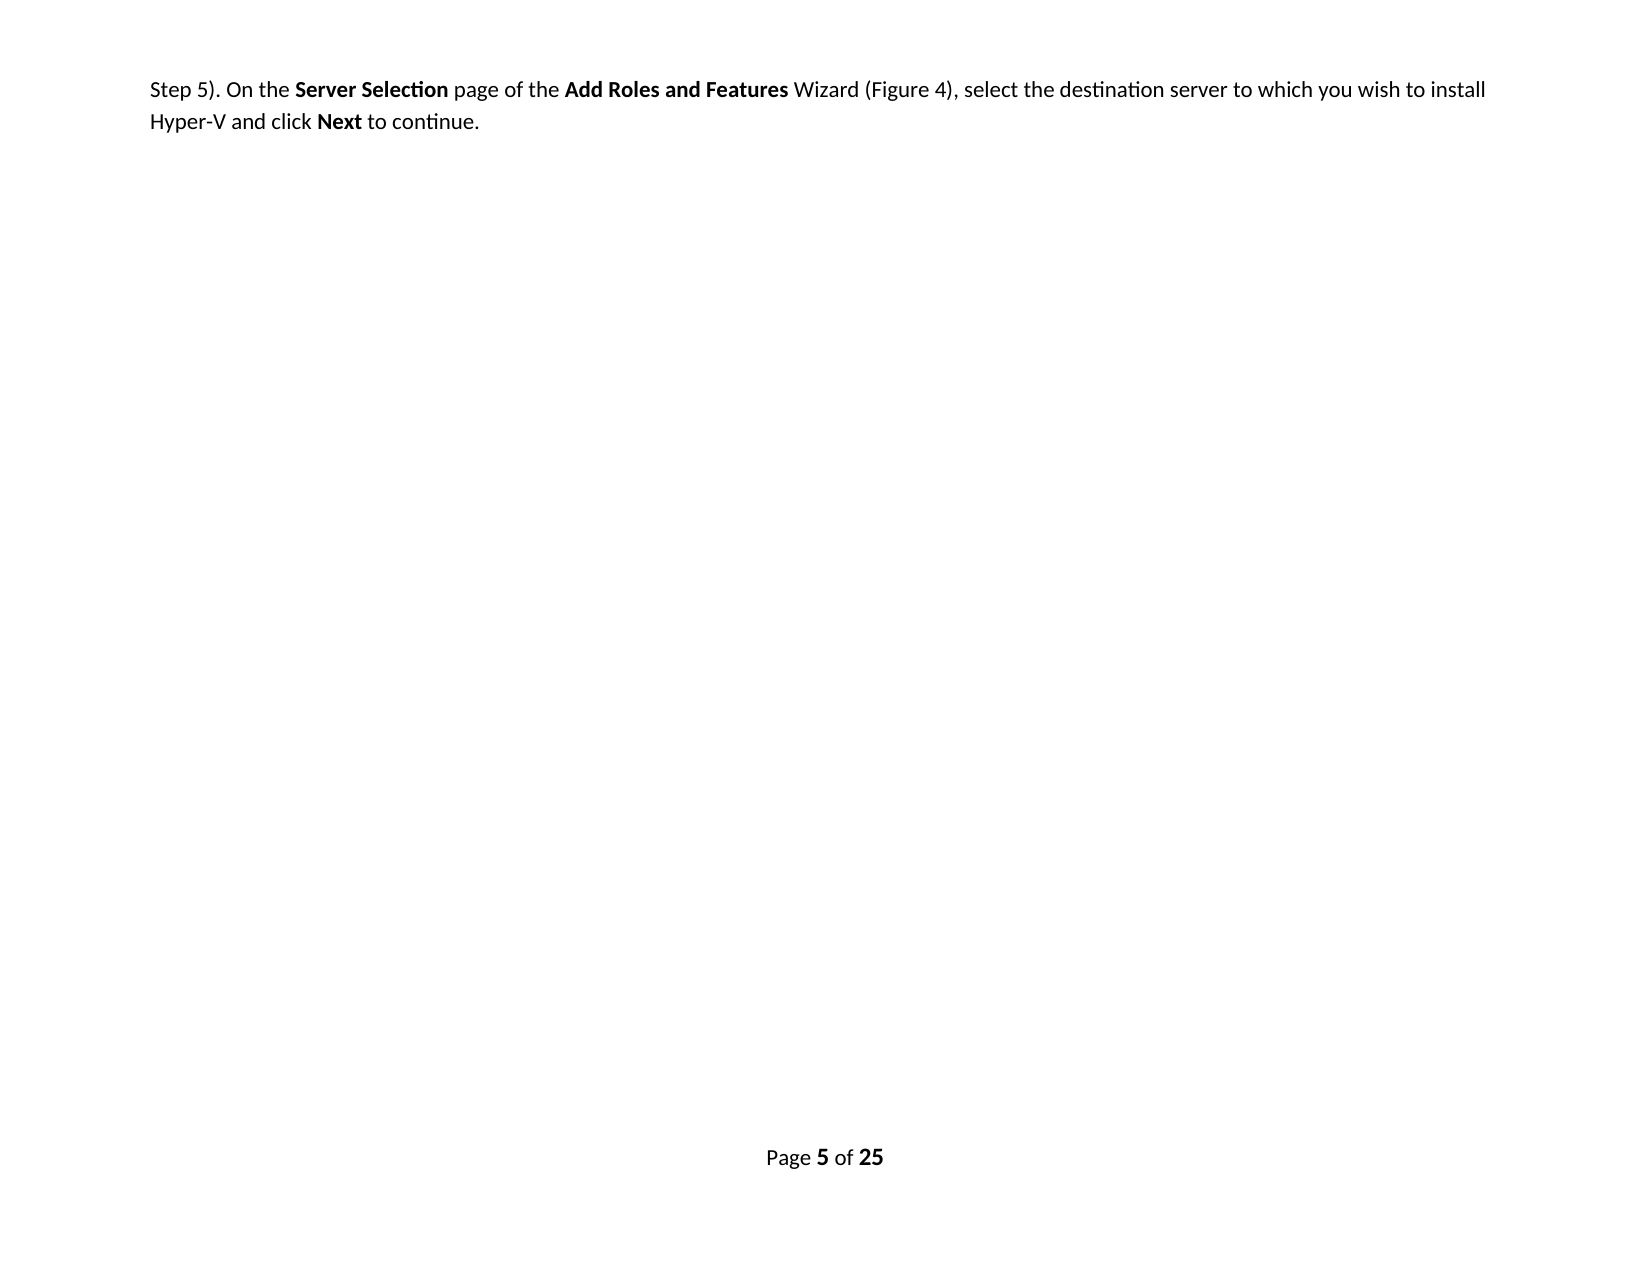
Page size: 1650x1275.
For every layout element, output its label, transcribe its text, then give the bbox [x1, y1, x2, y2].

text Step 5). On the Server Selection page of the Add Roles and Features Wizard (Figure 4), select the destination server to which you wish to install Hyper-V and click Next to continue. [150, 75, 1500, 135]
